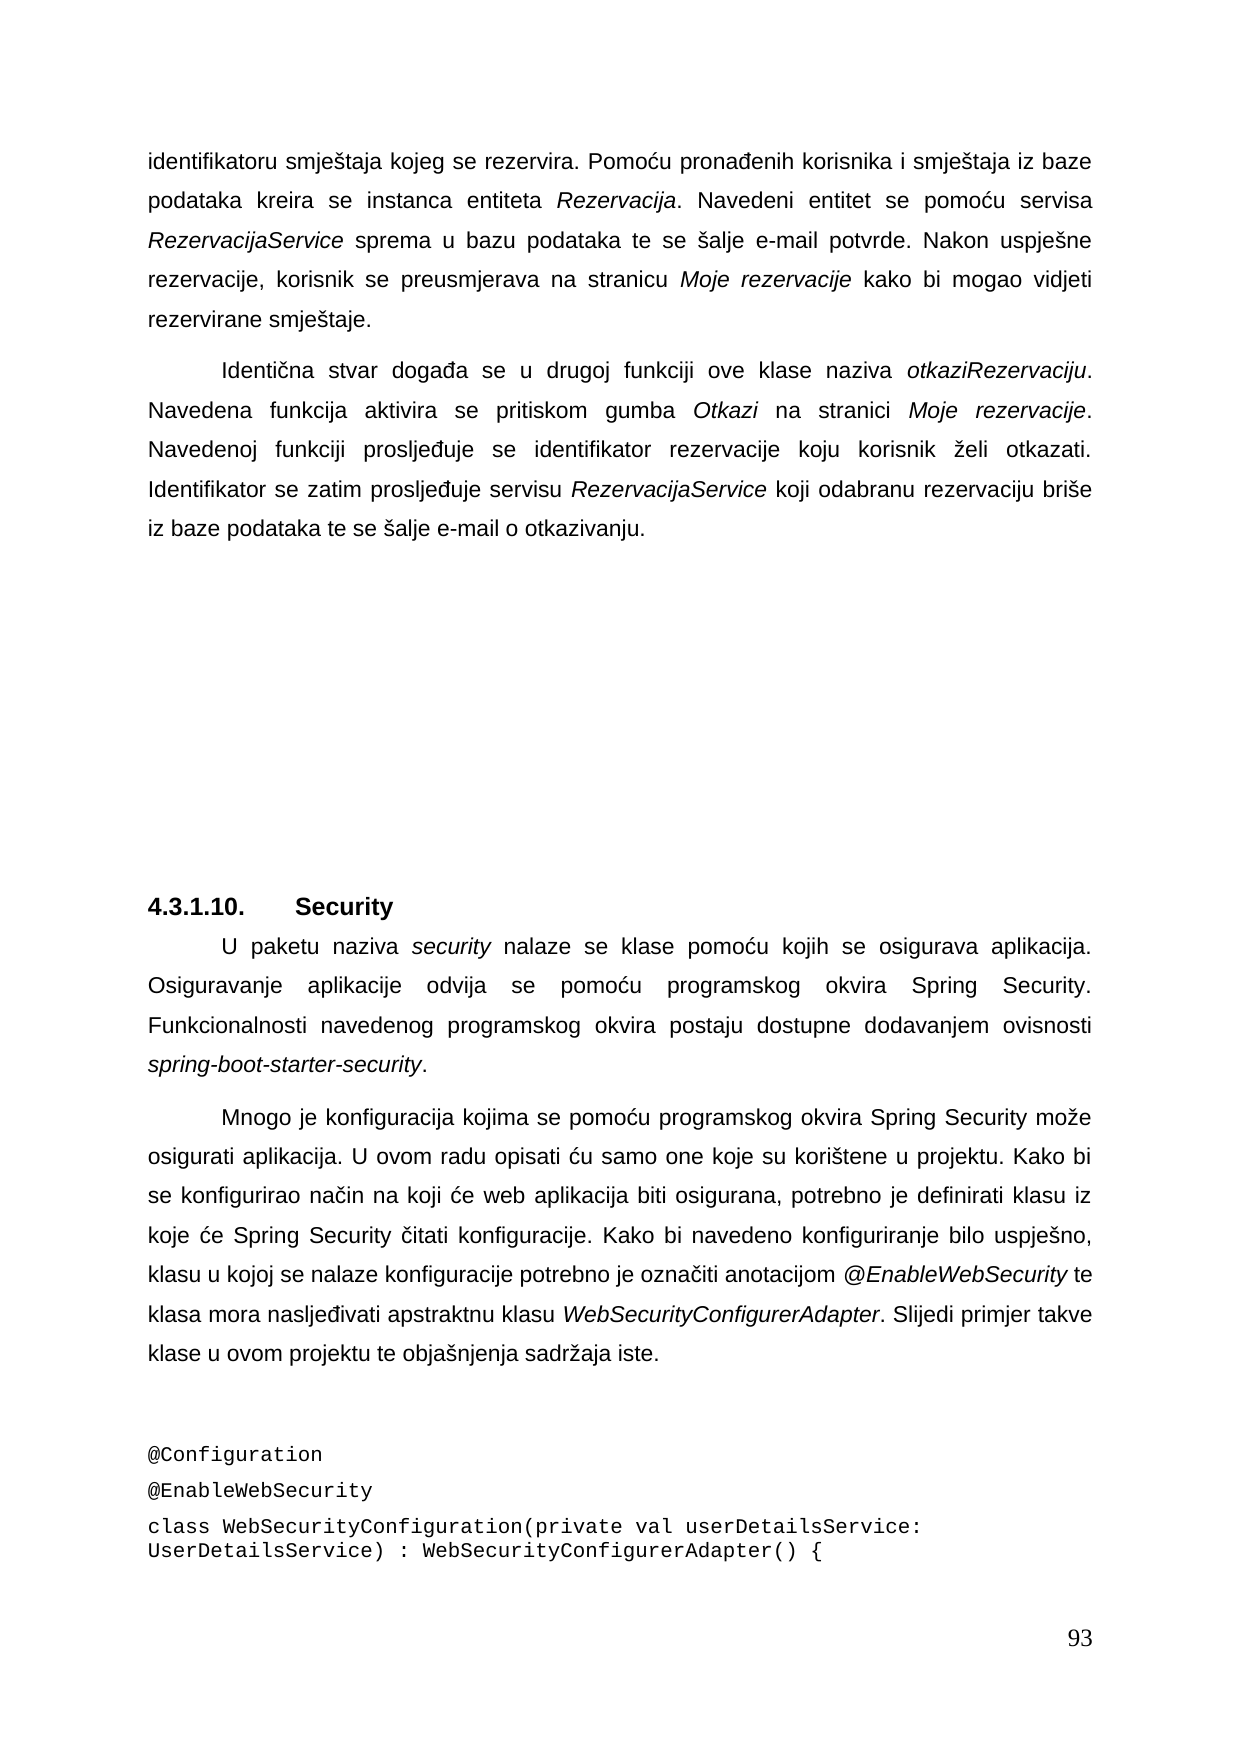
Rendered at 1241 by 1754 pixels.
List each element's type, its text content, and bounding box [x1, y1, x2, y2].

text class WebSecurityConfiguration(private val userDetailsService: UserDetailsService) : WebSecurityConfigurerAdapter() { [148, 1517, 1093, 1564]
text Security [148, 892, 1093, 921]
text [148, 148, 1093, 332]
text U paketu naziva security nalaze se klase pomoću kojih se osigurava aplikacija. Osiguravanje aplikacije odvija se pomoću programskog okvira Spring Security. Funkcionalnosti navedenog programskog okvira postaju dostupne dodavanjem ovisnosti spring-boot-starter-security. [148, 933, 1093, 1078]
text Identična stvar događa se u drugoj funkciji ove klase naziva otkaziRezervaciju. Navedena funkcija aktivira se pritiskom gumba Otkazi na stranici Moje rezervacije. Navedenoj funkciji prosljeđuje se identifikator rezervacije koju korisnik želi otkazati. Identifikator se zatim prosljeđuje servisu RezervacijaService koji odabranu rezervaciju briše iz baze podataka te se šalje e-mail o otkazivanju. [148, 357, 1093, 542]
text @EnableWebSecurity [148, 1480, 1093, 1504]
text Mnogo je konfiguracija kojima se pomoću programskog okvira Spring Security može osigurati aplikacija. U ovom radu opisati ću samo one koje su korištene u projektu. Kako bi se konfigurirao način na koji će web aplikacija biti osigurana, potrebno je definirati klasu iz koje će Spring Security čitati konfiguracije. Kako bi navedeno konfiguriranje bilo uspješno, klasu u kojoj se nalaze konfiguracije potrebno je označiti anotacijom @EnableWebSecurity te klasa mora nasljeđivati apstraktnu klasu WebSecurityConfigurerAdapter. Slijedi primjer takve klase u ovom projektu te objašnjenja sadržaja iste. [148, 1103, 1093, 1367]
text @Configuration [148, 1444, 1093, 1468]
